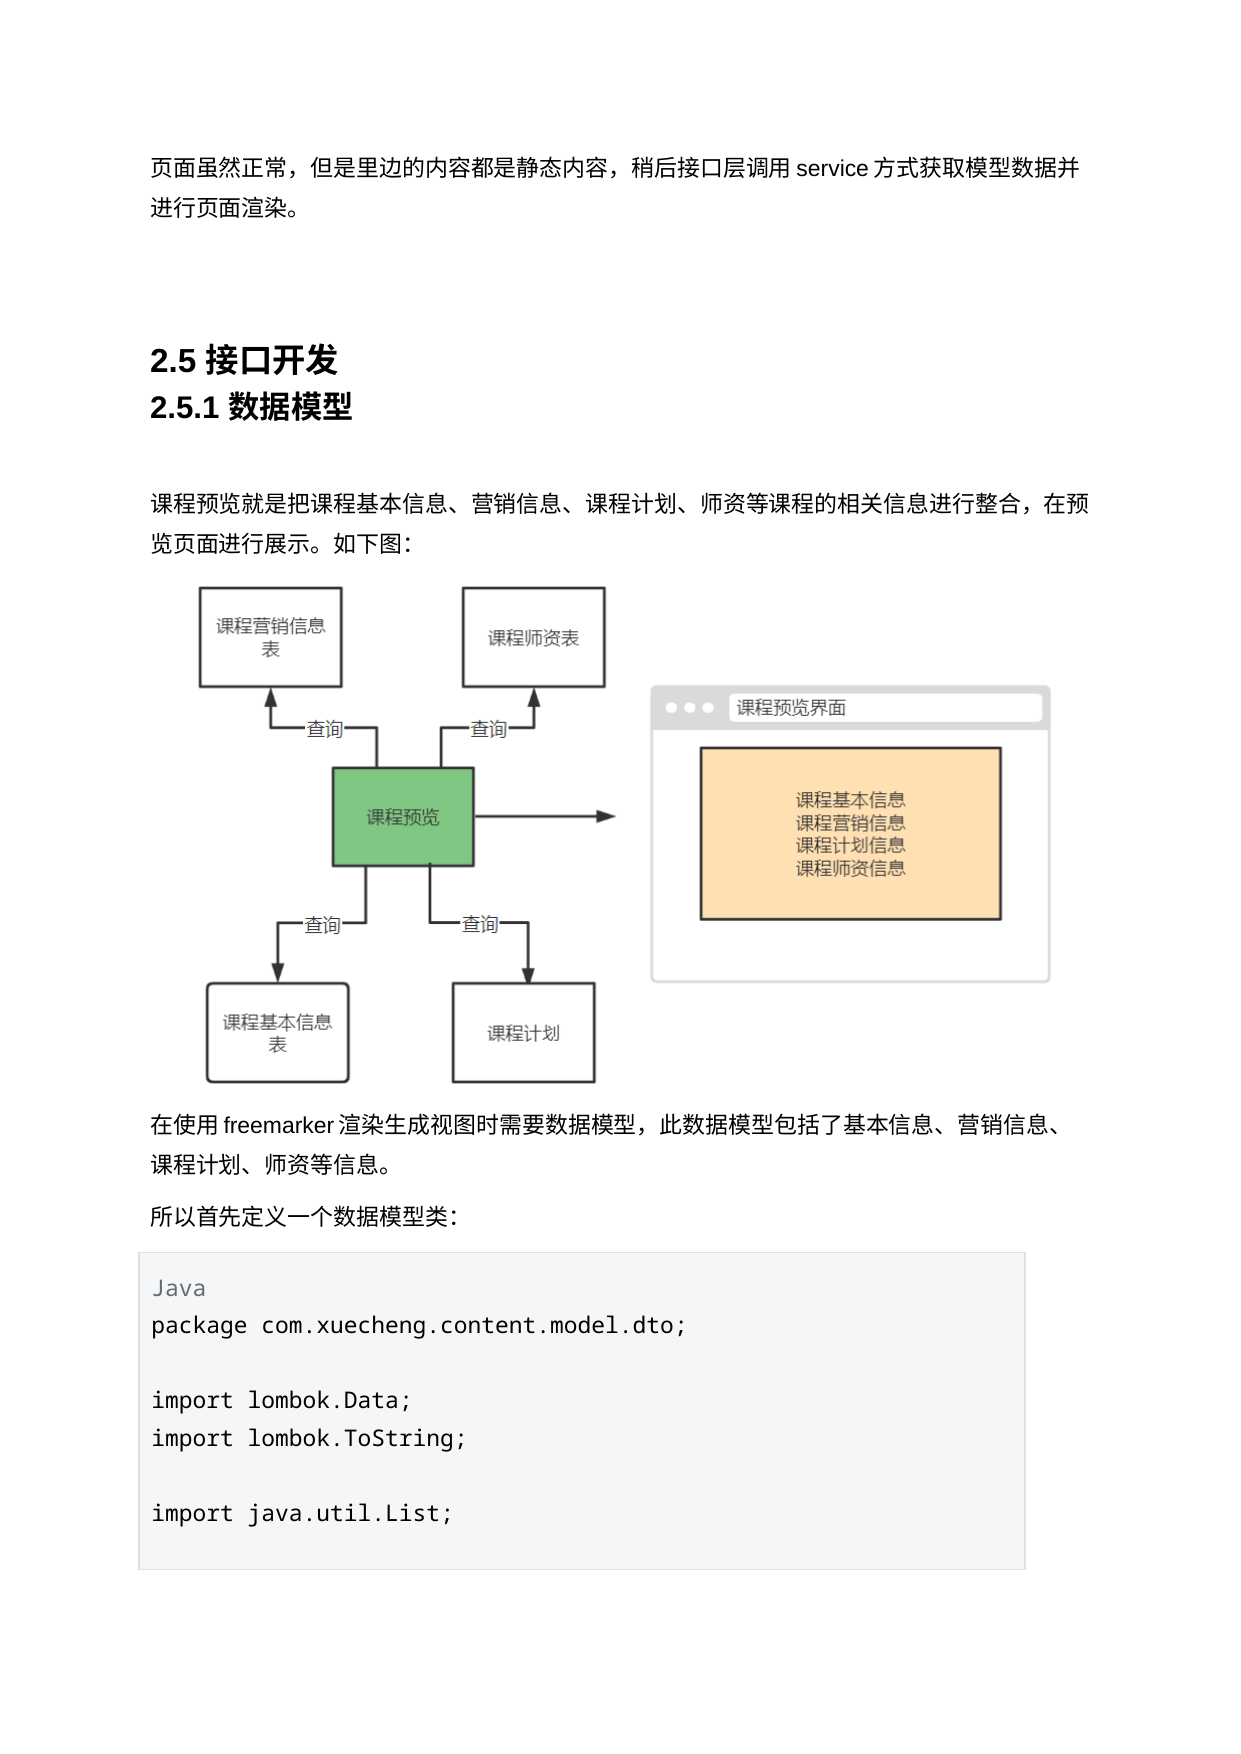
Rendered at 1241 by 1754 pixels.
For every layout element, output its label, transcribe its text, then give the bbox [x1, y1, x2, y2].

text 在使用freemarker渲染生成视图时需要数据模型，此数据模型包括了基本信息、营销信息、课程计划、师资等信息。 [150, 1107, 1090, 1180]
text 页面虽然正常，但是里边的内容都是静态内容，稍后接口层调用service方式获取模型数据并进行页面渲染。 [150, 150, 1090, 223]
picture [177, 578, 1064, 1090]
text 所以首先定义一个数据模型类： [150, 1199, 1090, 1232]
text 课程预览就是把课程基本信息、营销信息、课程计划、师资等课程的相关信息进行整合，在预览页面进行展示。如下图： [150, 486, 1090, 559]
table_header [140, 1253, 1024, 1569]
